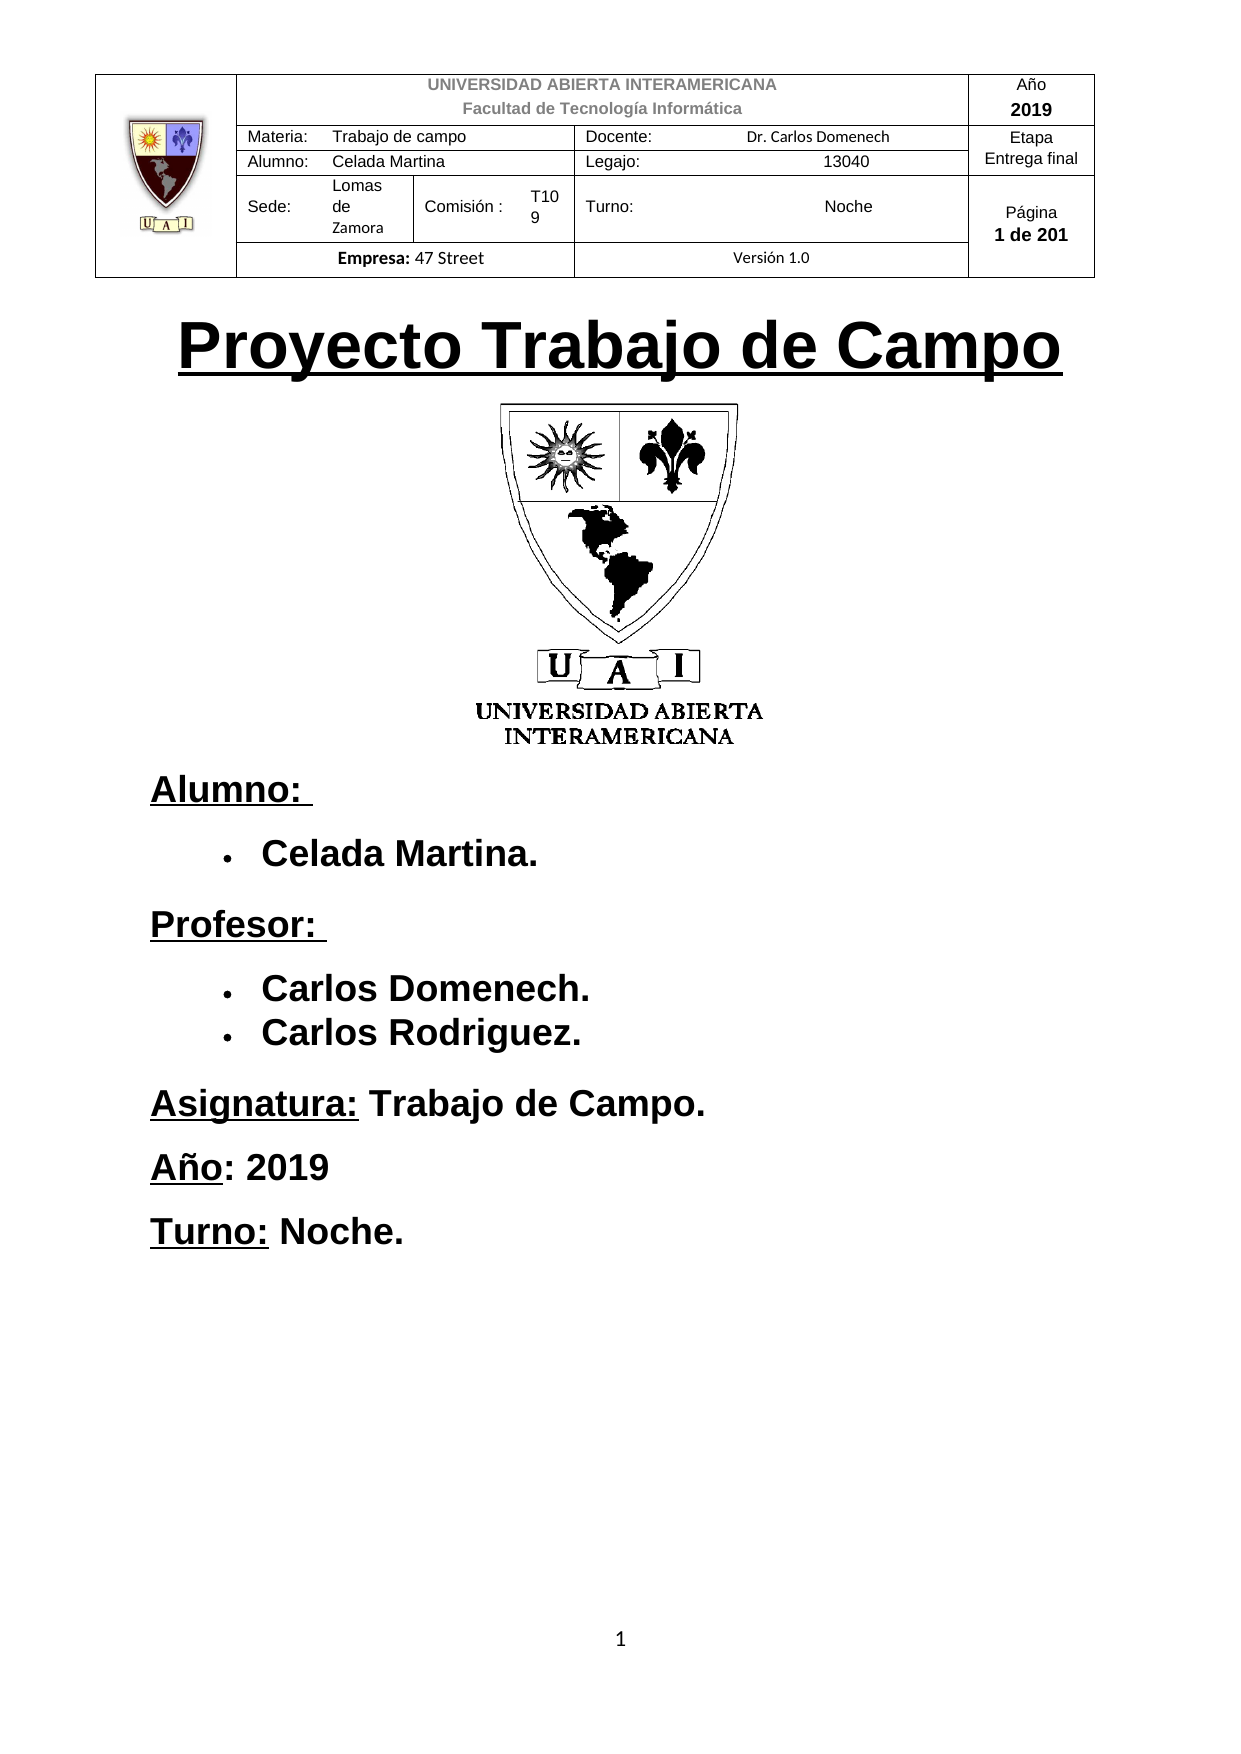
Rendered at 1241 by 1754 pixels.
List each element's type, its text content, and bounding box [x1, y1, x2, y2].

list Carlos Rodriguez. [224, 1010, 1090, 1053]
text Año: 2019 [150, 1146, 1090, 1189]
picture [120, 111, 212, 237]
text Proyecto Trabajo de Campo [150, 306, 1090, 383]
text Turno: Noche. [150, 1209, 1090, 1253]
text Asignatura: Trabajo de Campo. [150, 1082, 1090, 1125]
list Celada Martina. [224, 831, 1090, 874]
text Profesor: [150, 903, 1090, 946]
picture [475, 403, 765, 746]
list Carlos Domenech. [224, 967, 1090, 1010]
text Alumno: [150, 767, 1090, 810]
